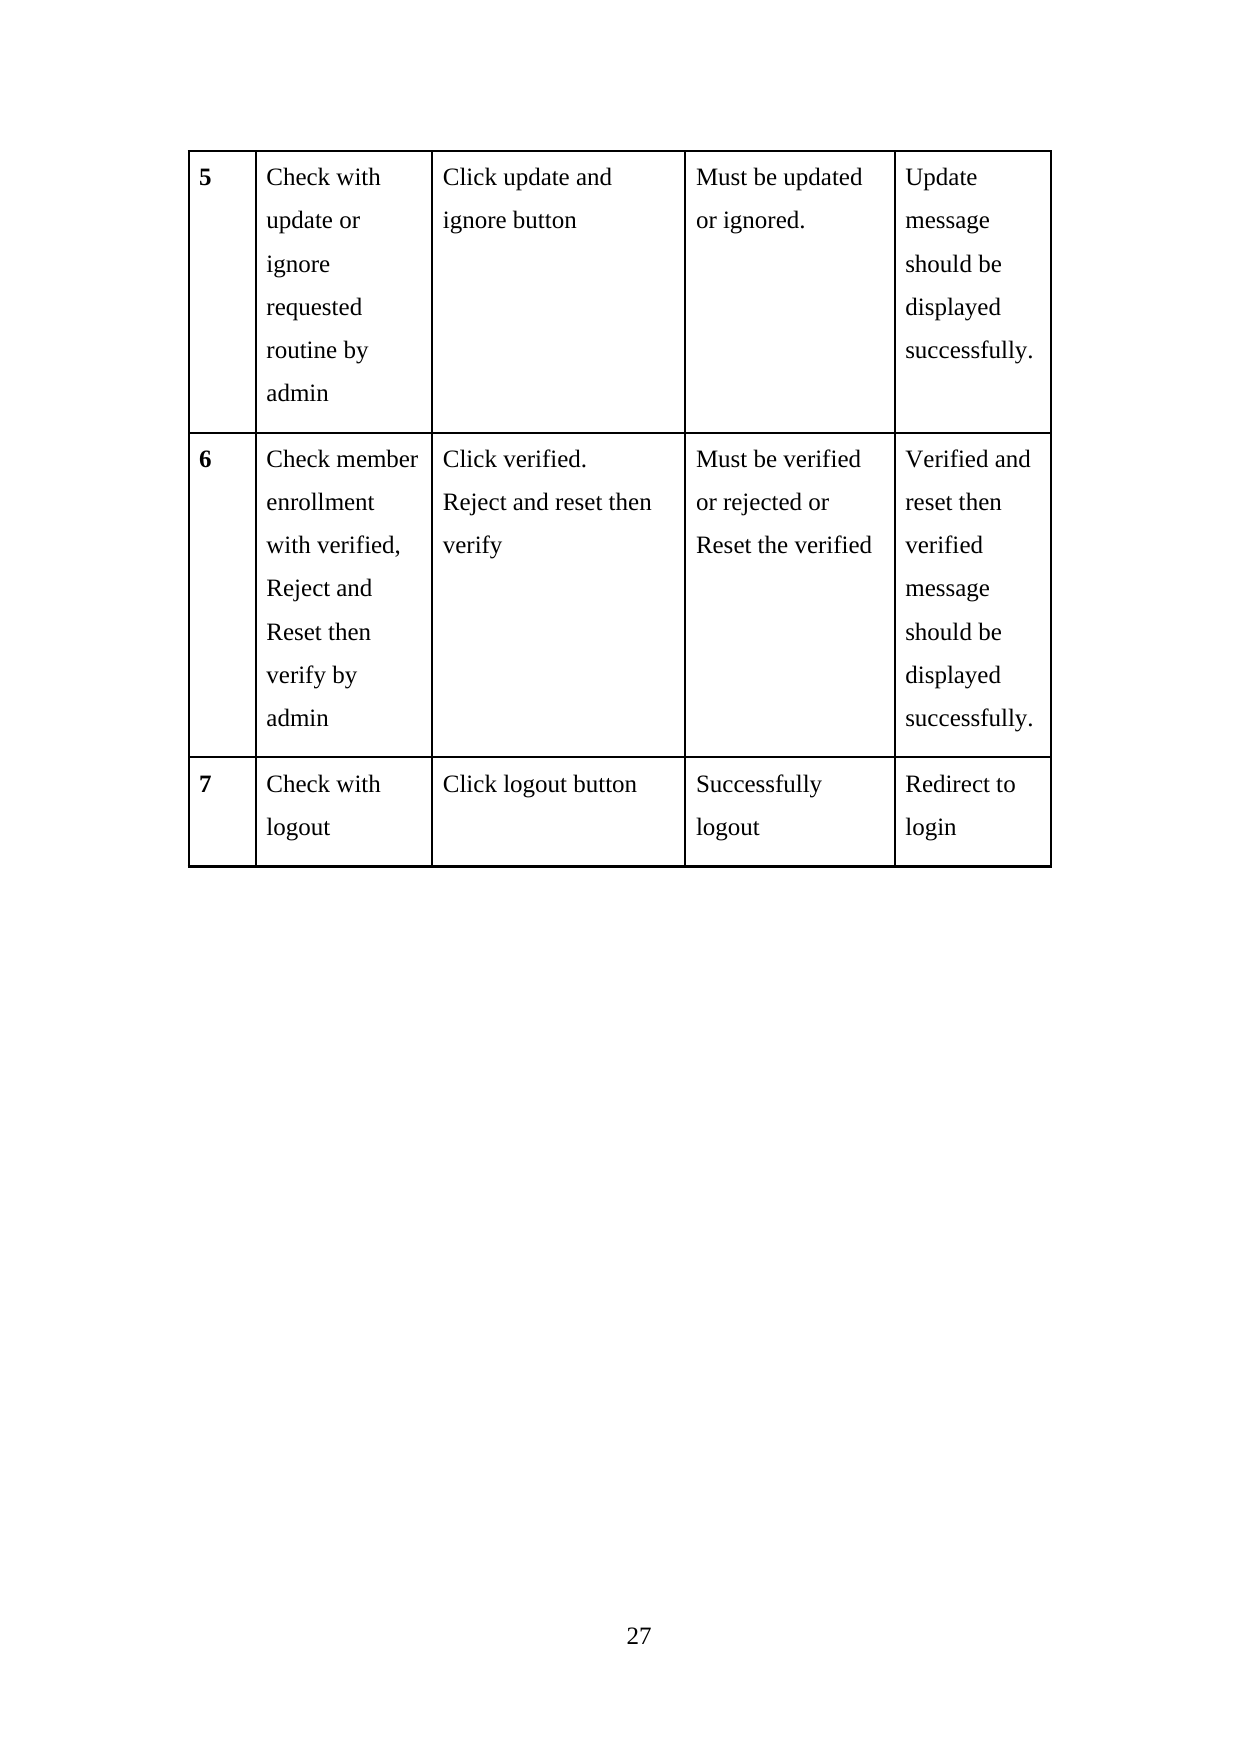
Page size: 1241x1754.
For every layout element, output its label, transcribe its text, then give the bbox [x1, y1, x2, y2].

table_cell Redirect to login [896, 758, 1050, 865]
table_cell 5 [190, 152, 255, 432]
table_cell 6 [190, 434, 255, 756]
table_cell Click verified. Reject and reset then verify [433, 434, 684, 756]
table_cell Check member enrollment with verified, Reject and Reset then verify by admin [257, 434, 431, 756]
table_cell Update message should be displayed successfully. [896, 152, 1050, 432]
table_cell Click logout button [433, 758, 684, 865]
table_cell Must be verified or rejected or Reset the verified [686, 434, 894, 756]
table_cell 7 [190, 758, 255, 865]
table_cell Verified and reset then verified message should be displayed successfully. [896, 434, 1050, 756]
table_cell Check with update or ignore requested routine by admin [257, 152, 431, 432]
table_cell Click update and ignore button [433, 152, 684, 432]
table_cell Must be updated or ignored. [686, 152, 894, 432]
table_cell Successfully logout [686, 758, 894, 865]
table_cell Check with logout [257, 758, 431, 865]
